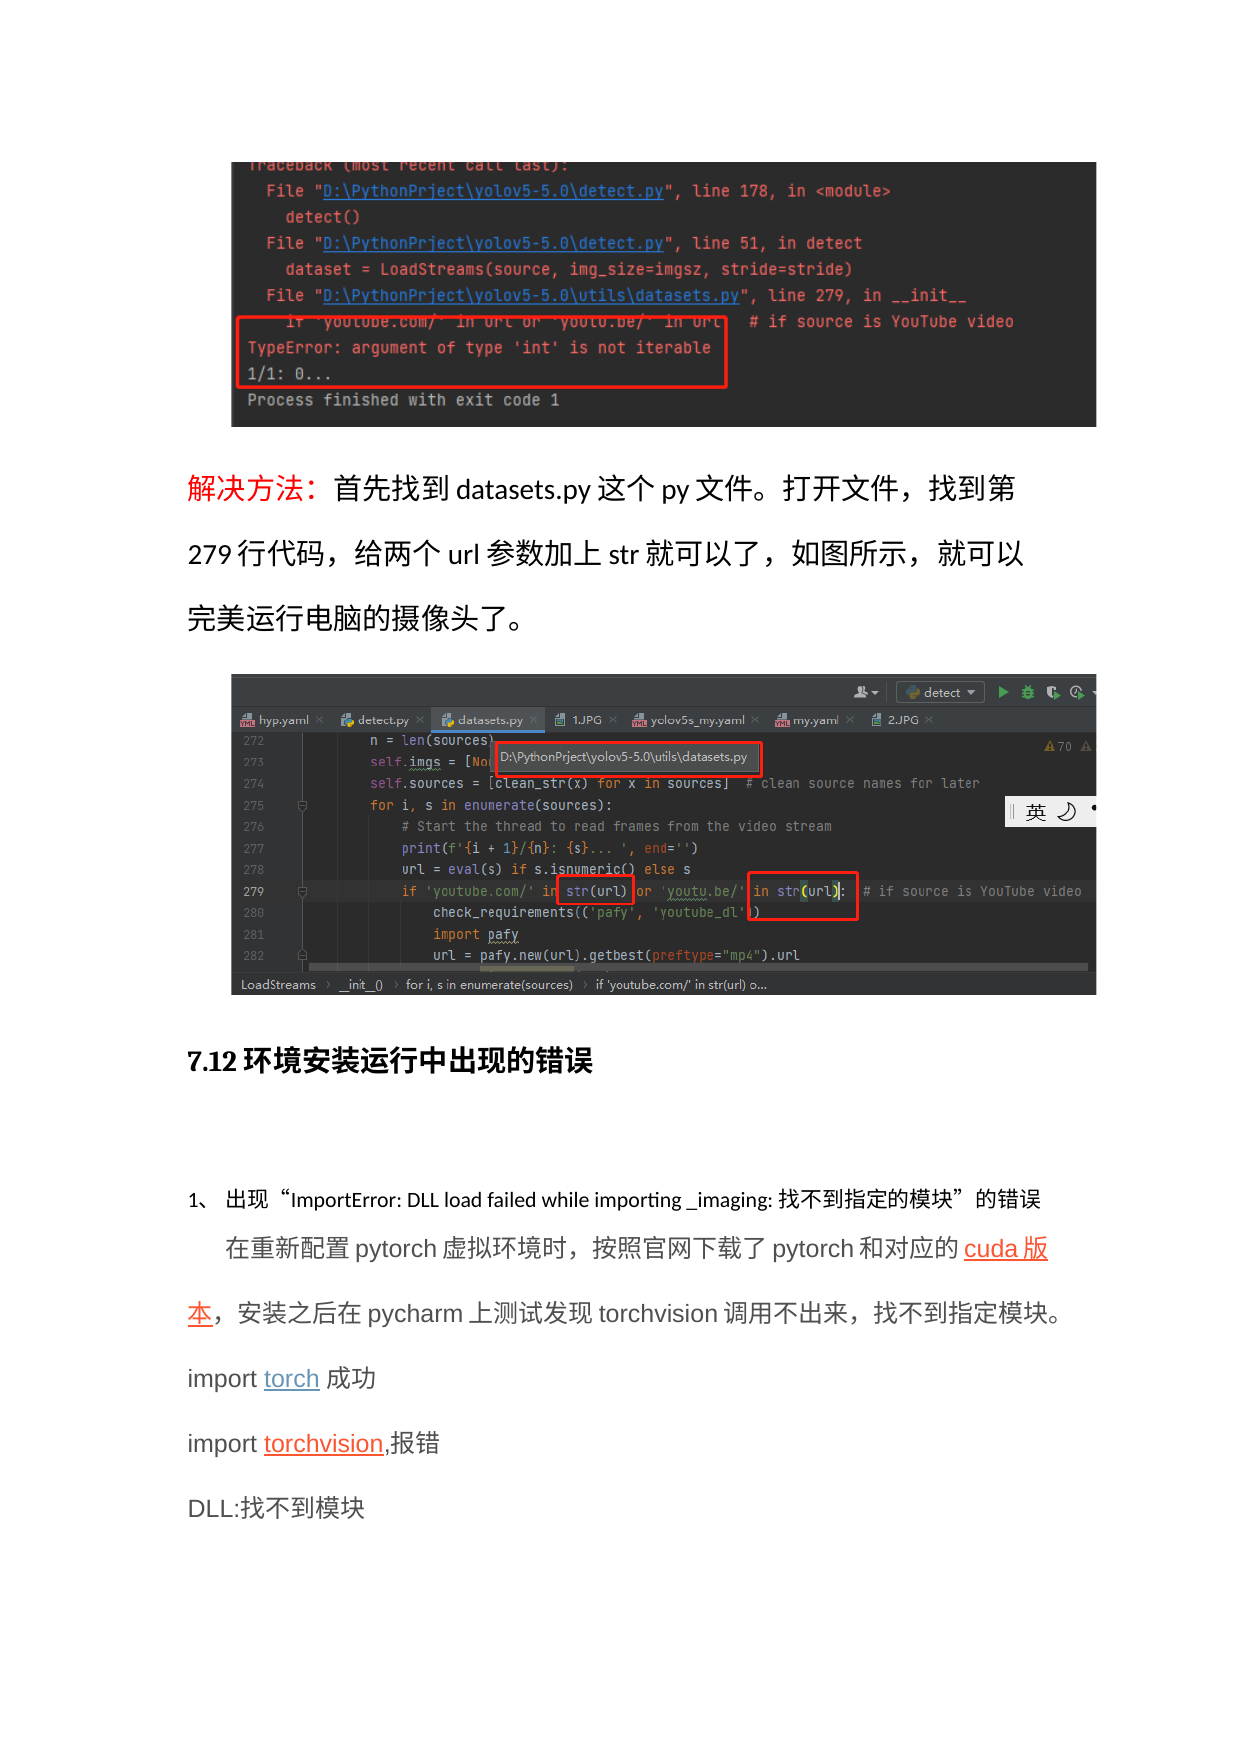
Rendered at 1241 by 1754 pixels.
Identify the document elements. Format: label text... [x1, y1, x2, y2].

picture [231, 674, 1097, 995]
text import torchvision,报错 [187, 1409, 1053, 1474]
text 在重新配置pytorch虚拟环境时，按照官网下载了pytorch和对应的cuda版本，安装之后在pycharm上测试发现torchvision调用不出来，找不到指定模块。 [187, 1214, 1053, 1344]
list 出现“ImportError: DLL load failed while importing _imaging: 找不到指定的模块”的错误 [187, 1182, 1053, 1214]
picture [231, 162, 1097, 427]
text 解决方法：首先找到datasets.py这个py文件。打开文件，找到第279行代码，给两个url参数加上str就可以了，如图所示，就可以完美运行电脑的摄像头了。 [187, 454, 1053, 649]
text DLL:找不到模块 [187, 1474, 1053, 1539]
text import torch 成功 [187, 1344, 1053, 1409]
subtitle 环境安装运行中出现的错误 [187, 1027, 1053, 1092]
